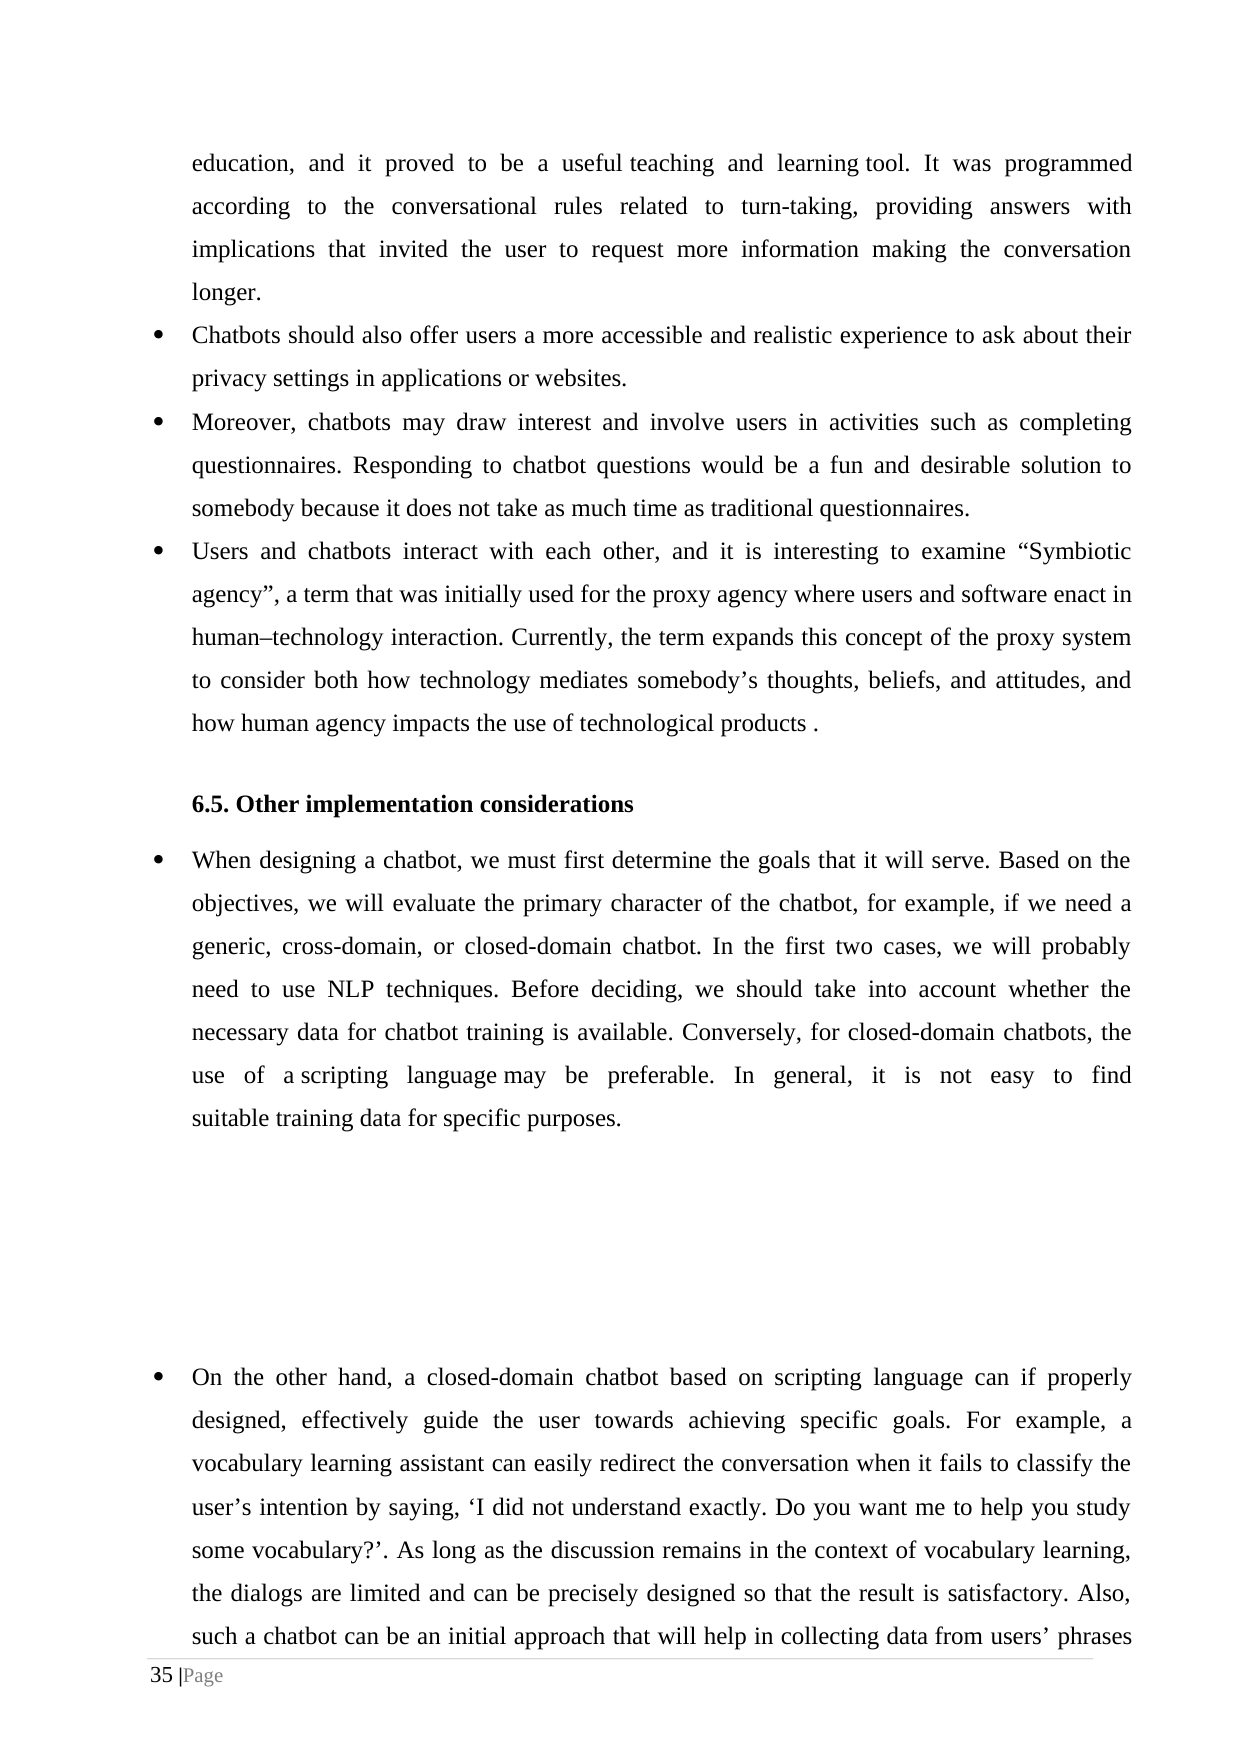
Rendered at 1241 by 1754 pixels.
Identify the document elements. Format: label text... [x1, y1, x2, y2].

list Chatbots should also offer users a more accessible and realistic experience to ask about their privacy settings in applications or websites. [154, 320, 1132, 392]
list When designing a chatbot, we must first determine the goals that it will serve. Based on the objectives, we will evaluate the primary character of the chatbot, for example, if we need a generic, cross-domain, or closed-domain chatbot. In the first two cases, we will probably need to use NLP techniques. Before deciding, we should take into account whether the necessary data for chatbot training is available. Conversely, for closed-domain chatbots, the use of a scripting language may be preferable. In general, it is not easy to find suitable training data for specific purposes. [154, 845, 1132, 1132]
subtitle 6.5. Other implementation considerations [192, 789, 1132, 818]
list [154, 1362, 1132, 1650]
list Moreover, chatbots may draw interest and involve users in activities such as completing questionnaires. Responding to chatbot questions would be a fun and desirable solution to somebody because it does not take as much time as traditional questionnaires. [154, 407, 1132, 522]
list Users and chatbots interact with each other, and it is interesting to examine “Symbiotic agency”, a term that was initially used for the proxy agency where users and software enact in human–technology interaction. Currently, the term expands this concept of the proxy system to consider both how technology mediates somebody’s thoughts, beliefs, and attitudes, and how human agency impacts the use of technological products . [154, 536, 1132, 737]
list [154, 148, 1132, 306]
